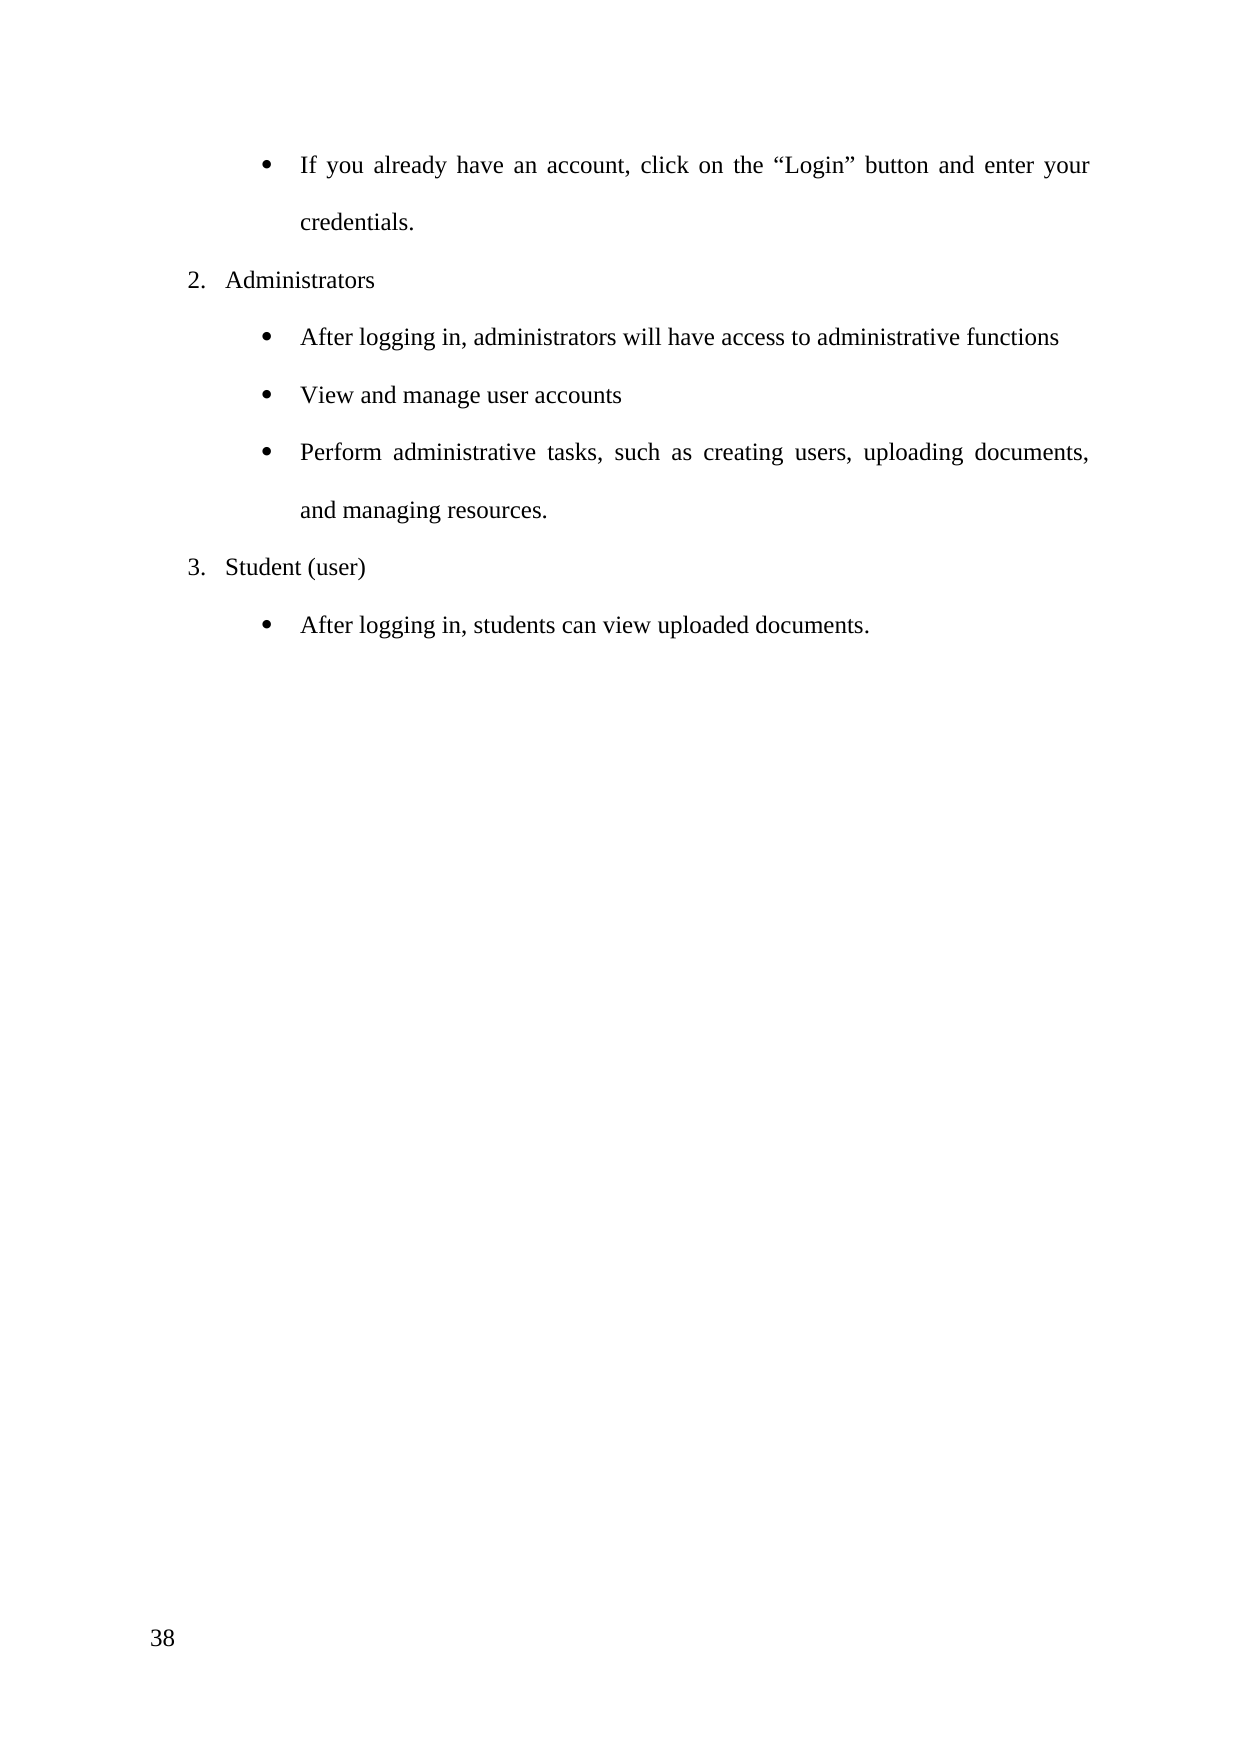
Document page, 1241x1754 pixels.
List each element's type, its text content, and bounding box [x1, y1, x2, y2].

list Administrators [187, 265, 1090, 294]
list Perform administrative tasks, such as creating users, uploading documents, and managing resources. [262, 437, 1090, 524]
list After logging in, administrators will have access to administrative functions [262, 322, 1090, 351]
list If you already have an account, click on the “Login” button and enter your credentials. [262, 150, 1090, 236]
list Student (user) [187, 552, 1090, 581]
list After logging in, students can view uploaded documents. [262, 610, 1090, 639]
list View and manage user accounts [262, 380, 1090, 409]
